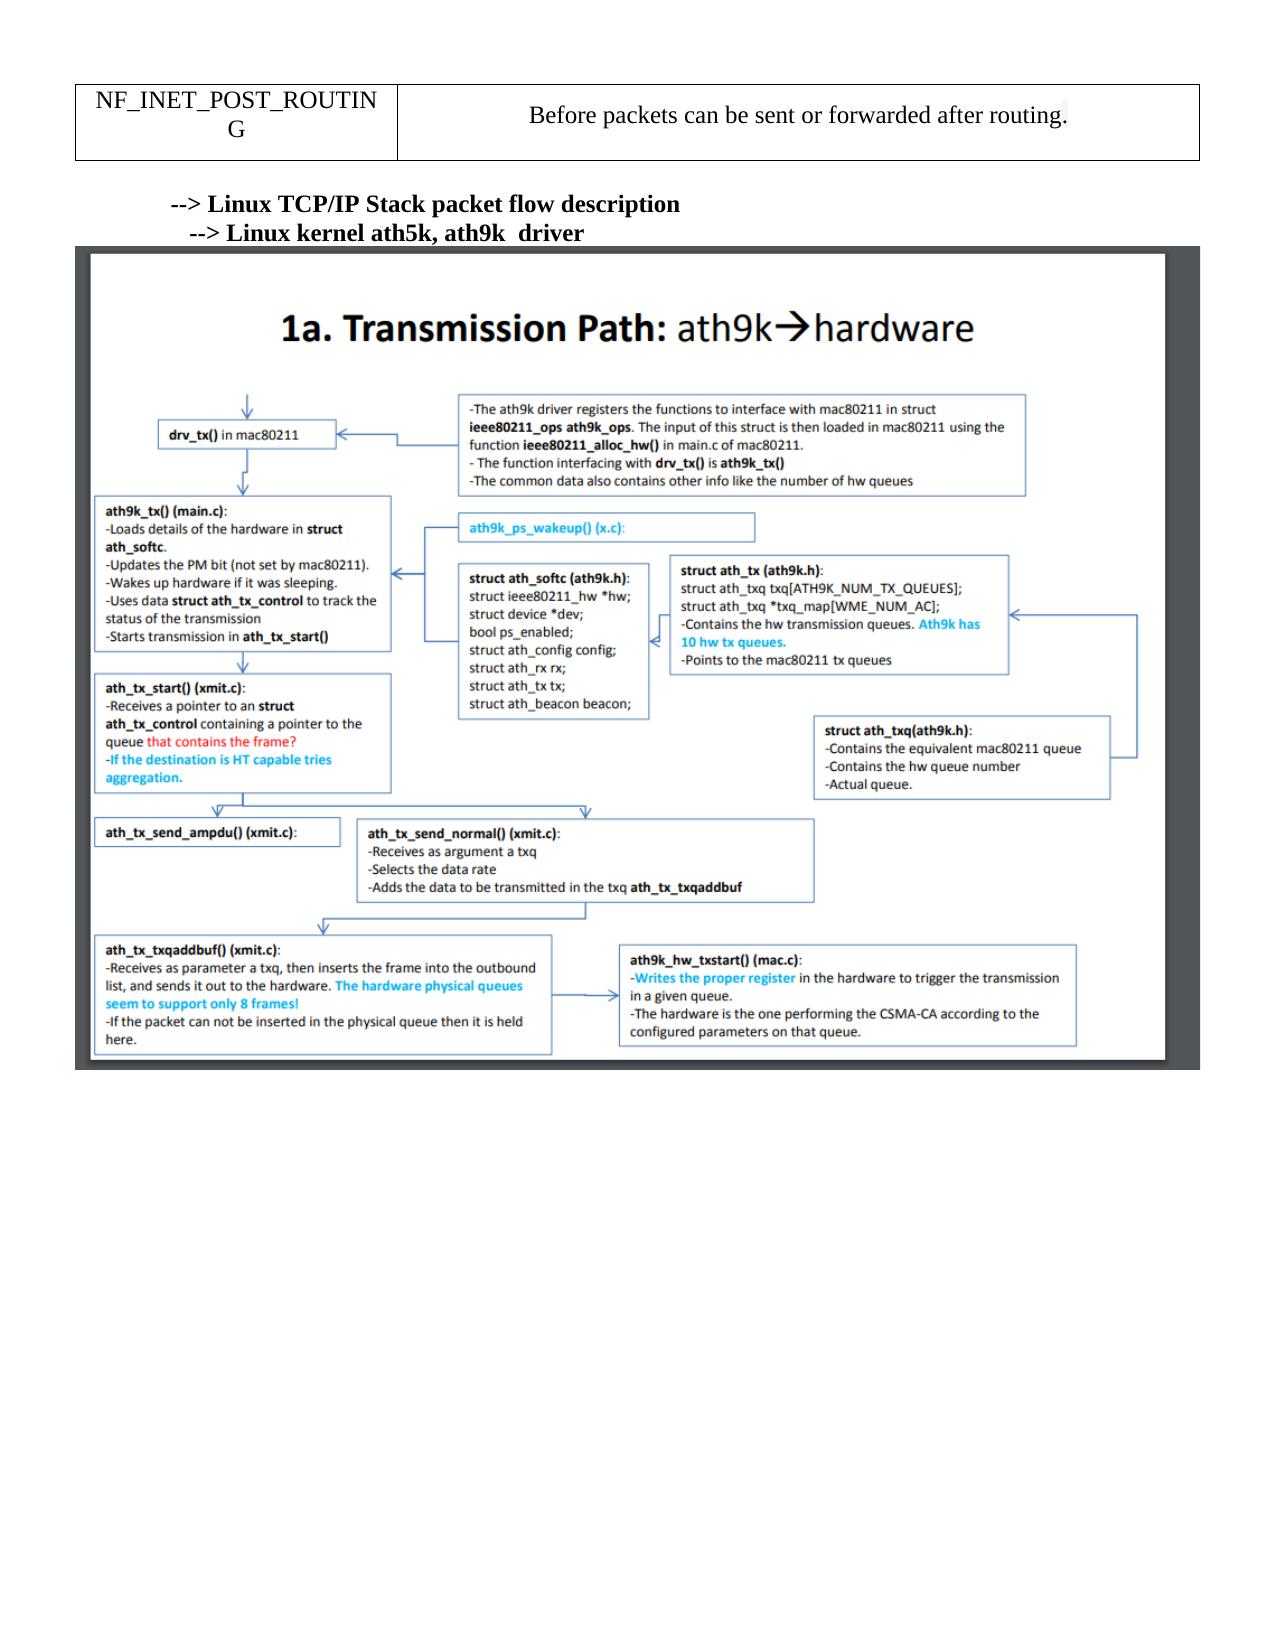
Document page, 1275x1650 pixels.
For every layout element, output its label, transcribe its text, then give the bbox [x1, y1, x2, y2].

table_cell NF_INET_POST_ROUTING [76, 85, 397, 159]
text --> Linux TCP/IP Stack packet flow description [75, 189, 1200, 218]
picture [75, 246, 1200, 1070]
table_cell Before packets can be sent or forwarded after routing. [398, 85, 1199, 159]
text --> Linux kernel ath5k, ath9k driver [75, 218, 1200, 246]
